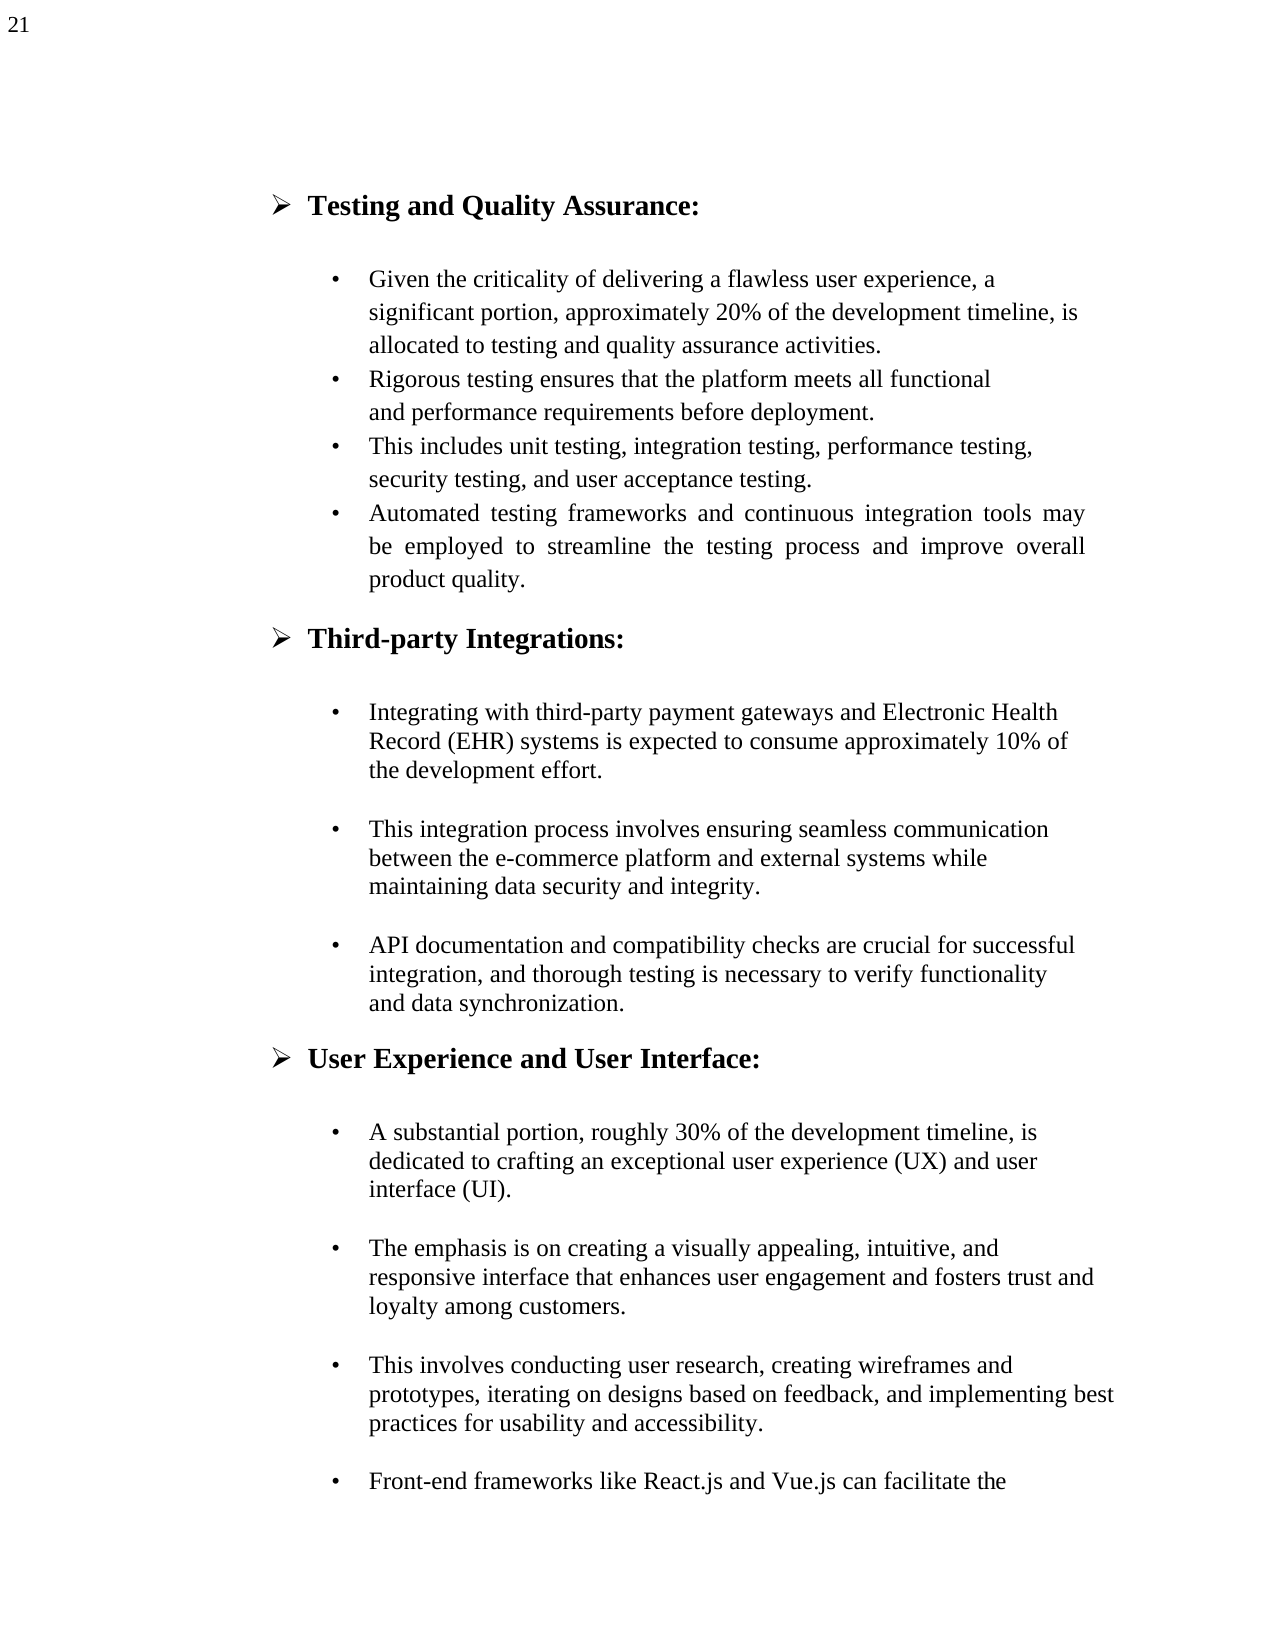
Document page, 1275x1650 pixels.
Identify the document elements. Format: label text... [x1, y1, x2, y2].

list Given the criticality of delivering a flawless user experience, a significant portion, approximately 20% of the development timeline, is allocated to testing and quality assurance activities. [331, 264, 1106, 359]
list Integrating with third-party payment gateways and Electronic Health Record (EHR) systems is expected to consume approximately 10% of the development effort. [331, 697, 1104, 783]
subtitle Third-party Integrations: [270, 622, 1275, 655]
list Front-end frameworks like React.js and Vue.js can facilitate the [331, 1466, 1275, 1495]
list A substantial portion, roughly 30% of the development timeline, is dedicated to crafting an exceptional user experience (UX) and user interface (UI). [331, 1117, 1038, 1203]
list Automated testing frameworks and continuous integration tools may be employed to streamline the testing process and improve overall product quality. [331, 498, 1085, 593]
list API documentation and compatibility checks are crucial for successful integration, and thorough testing is necessary to verify functionality and data synchronization. [331, 930, 1089, 1016]
subtitle User Experience and User Interface: [270, 1041, 1275, 1075]
list This involves conducting user research, creating wireframes and prototypes, iterating on designs based on feedback, and implementing best practices for usability and accessibility. [331, 1350, 1114, 1436]
list This integration process involves ensuring seamless communication between the e-commerce platform and external systems while maintaining data security and integrity. [331, 814, 1113, 900]
list The emphasis is on creating a visually appealing, intuitive, and responsive interface that enhances user engagement and fosters trust and loyalty among customers. [331, 1233, 1112, 1320]
subtitle Testing and Quality Assurance: [270, 188, 1275, 222]
list Rigorous testing ensures that the platform meets all functional and performance requirements before deployment. [331, 364, 1033, 426]
list This includes unit testing, integration testing, performance testing, security testing, and user acceptance testing. [331, 431, 1118, 493]
